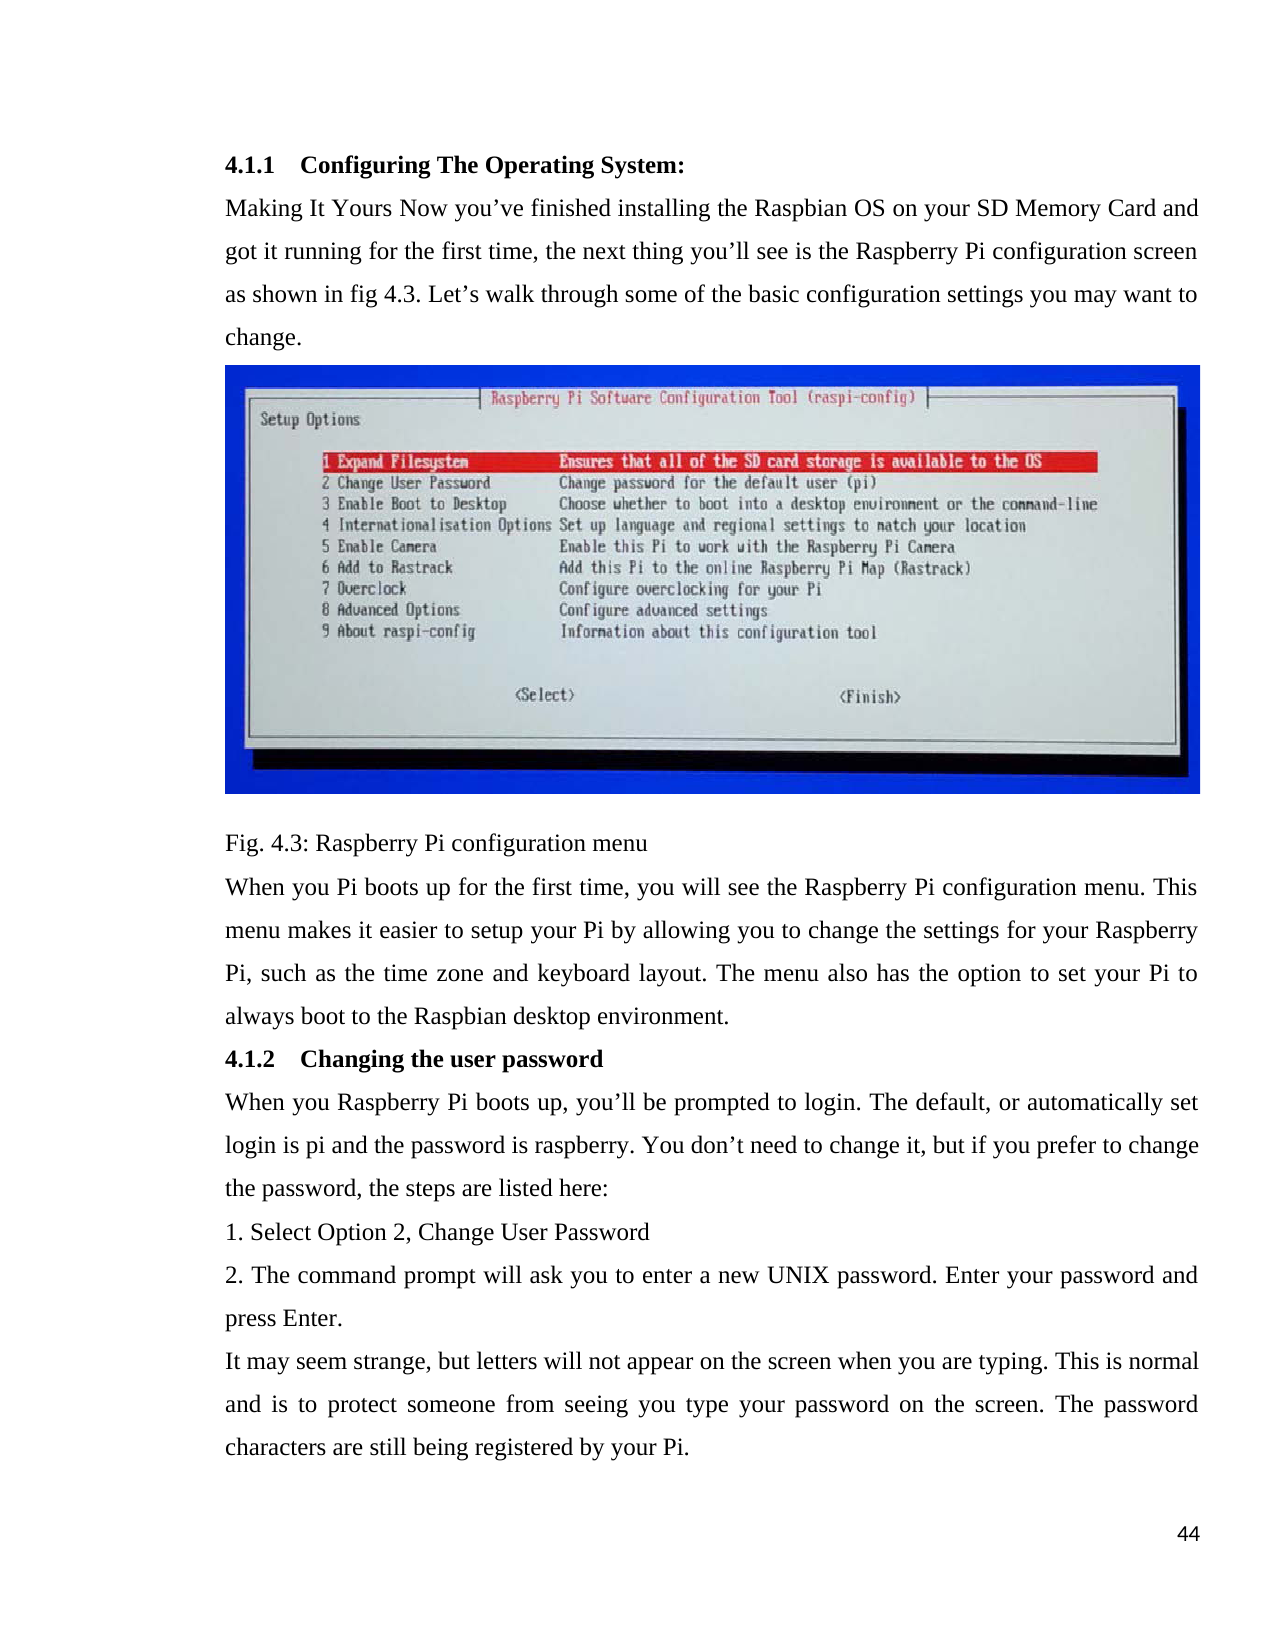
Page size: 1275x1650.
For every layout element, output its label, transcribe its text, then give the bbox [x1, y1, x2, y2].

text It may seem strange, but letters will not appear on the screen when you are typing. This is normal and is to protect someone from seeing you type your password on the screen. The password characters are still being registered by your Pi. [225, 1346, 1200, 1461]
text 2. The command prompt will ask you to enter a new UNIX password. Enter your password and press Enter. [225, 1260, 1200, 1332]
text When you Pi boots up for the first time, you will see the Raspberry Pi configuration menu. This menu makes it easier to setup your Pi by allowing you to change the settings for your Raspberry Pi, such as the time zone and keyboard layout. The menu also has the option to set your Pi to always boot to the Raspbian desktop environment. [225, 872, 1200, 1030]
text Fig. 4.3: Raspberry Pi configuration menu [225, 828, 1200, 857]
list Configuring The Operating System: [225, 150, 1200, 179]
list Changing the user password [225, 1044, 1200, 1073]
text When you Raspberry Pi boots up, you’ll be prompted to login. The default, or automatically set login is pi and the password is raspberry. You don’t need to change it, but if you prefer to change the password, the steps are listed here: [225, 1087, 1200, 1202]
text 1. Select Option 2, Change User Password [225, 1217, 1200, 1245]
list Making It Yours Now you’ve finished installing the Raspbian OS on your SD Memory Card and got it running for the first time, the next thing you’ll see is the Raspberry Pi configuration screen as shown in fig 4.3. Let’s walk through some of the basic configuration settings you may want to change. [225, 193, 1200, 351]
